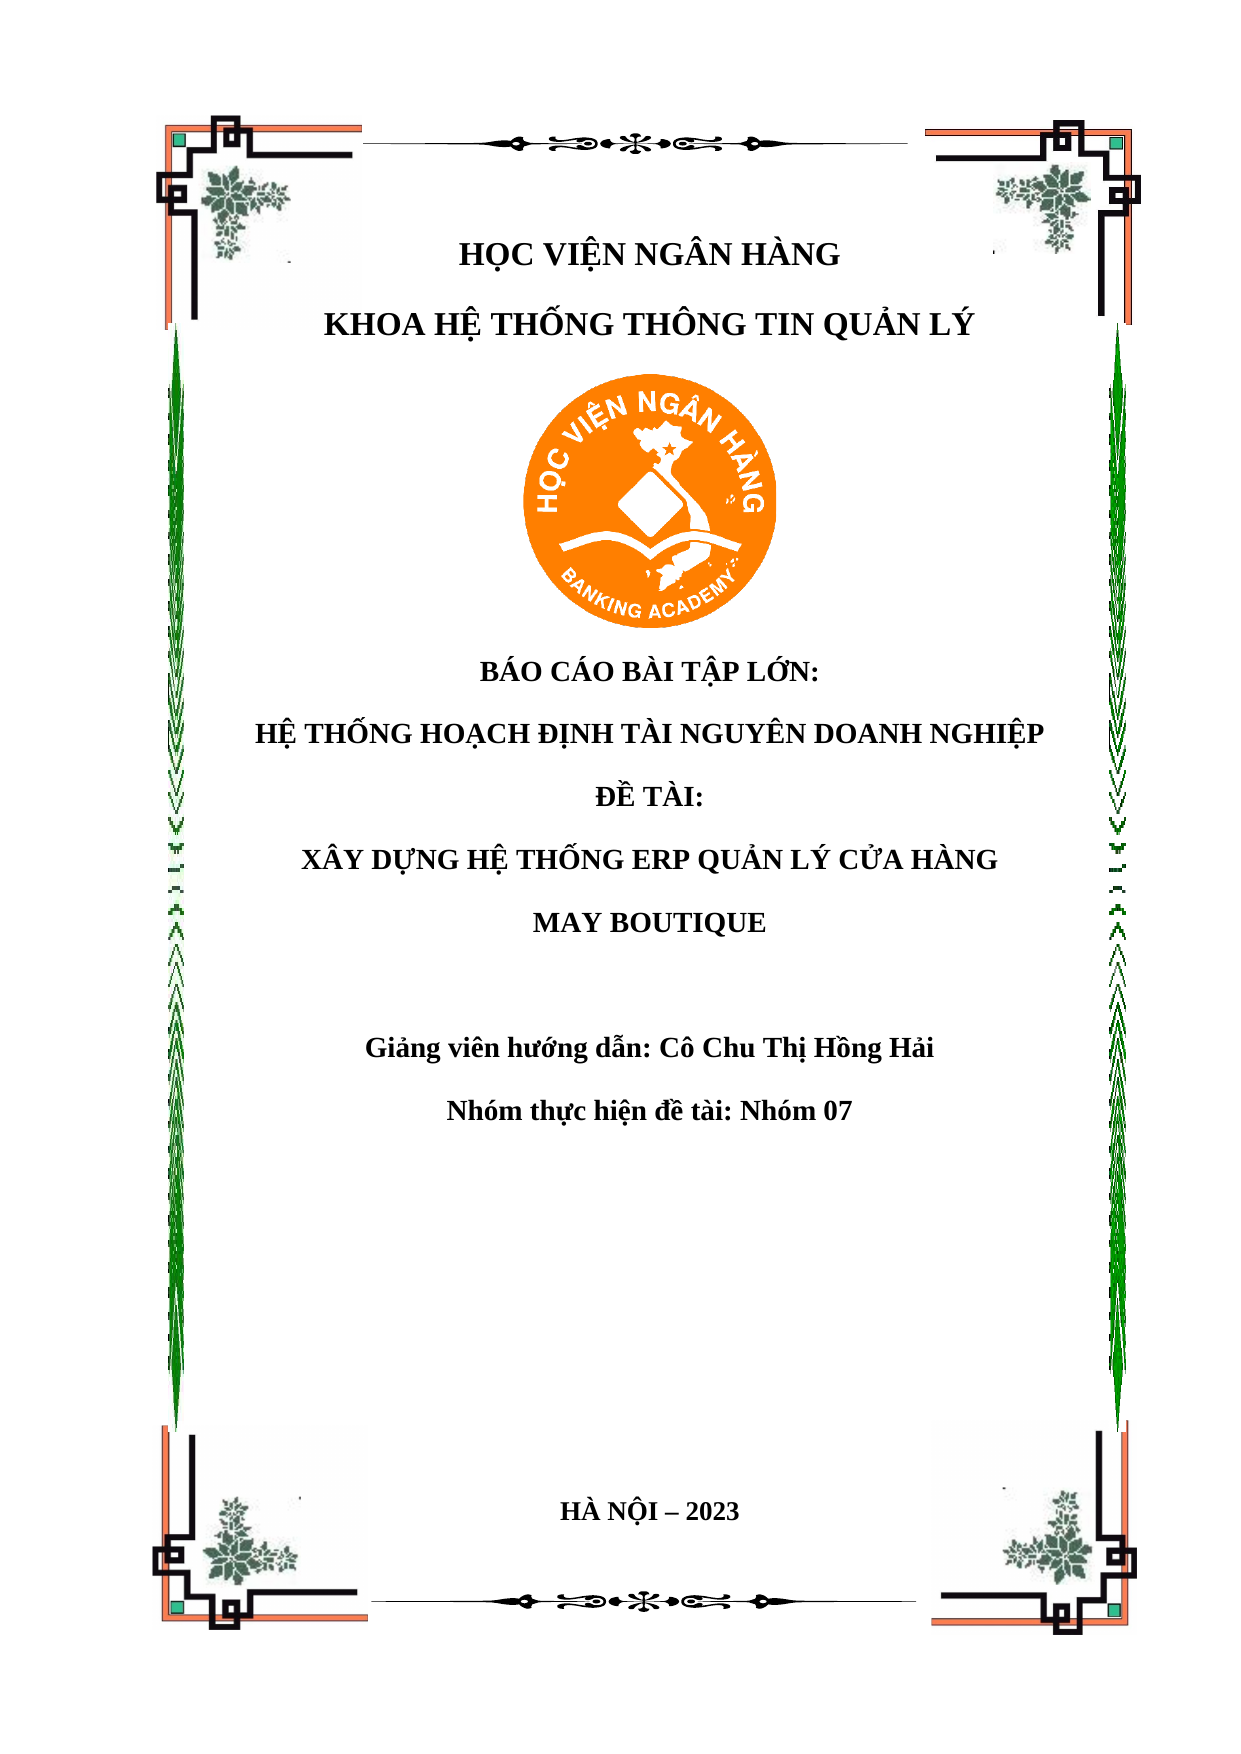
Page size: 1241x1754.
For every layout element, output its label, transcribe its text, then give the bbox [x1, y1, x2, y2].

picture [203, 1527, 300, 1587]
picture [932, 1421, 1137, 1635]
picture [1003, 1527, 1094, 1584]
picture [153, 116, 367, 1629]
text Nhóm thực hiện đề tài: Nhóm 07 [177, 1093, 1122, 1127]
text BÁO CÁO BÀI TẬP LỚN: [177, 654, 1122, 687]
picture [199, 166, 290, 234]
text ĐỀ TÀI: [177, 779, 1122, 813]
text HỌC VIỆN NGÂN HÀNG [177, 234, 1122, 273]
picture [1003, 1488, 1094, 1495]
text XÂY DỰNG HỆ THỐNG ERP QUẢN LÝ CỬA HÀNG [177, 842, 1122, 876]
text Giảng viên hướng dẫn: Cô Chu Thị Hồng Hải [177, 1031, 1122, 1064]
text HÀ NỘI – 2023 [177, 1495, 1122, 1527]
text MAY BOUTIQUE [177, 905, 1122, 938]
picture [523, 374, 777, 628]
text HỆ THỐNG HOẠCH ĐỊNH TÀI NGUYÊN DOANH NGHIỆP [177, 717, 1122, 750]
text KHOA HỆ THỐNG THÔNG TIN QUẢN LÝ [177, 304, 1122, 343]
picture [925, 120, 1141, 325]
